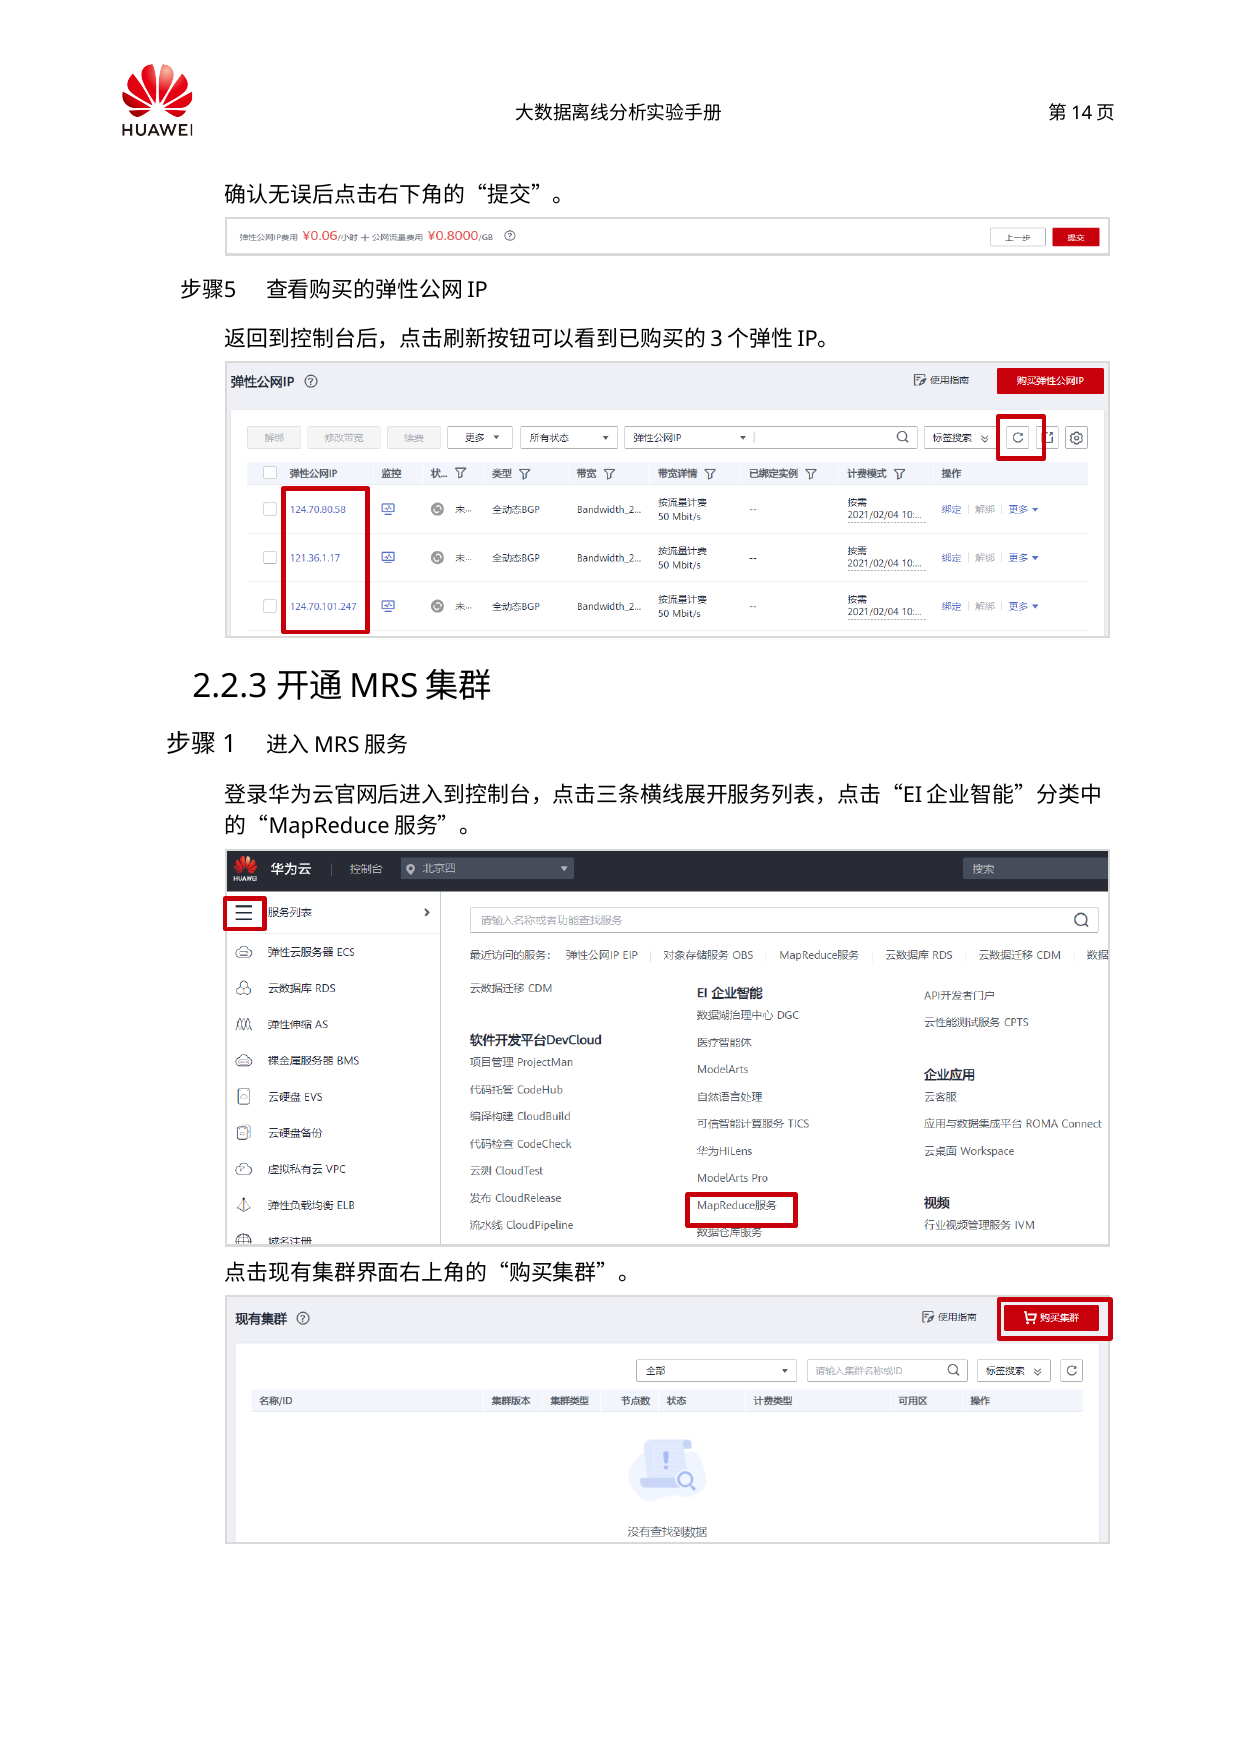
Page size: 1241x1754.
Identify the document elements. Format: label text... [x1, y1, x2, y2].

subtitle 开通MRS集群 [192, 659, 1122, 707]
list 查看购买的弹性公网IP [236, 272, 1122, 304]
picture [227, 363, 1108, 636]
text 确认无误后点击右下角的“提交”。 [224, 177, 1122, 209]
picture [1001, 1302, 1108, 1336]
picture [122, 64, 193, 136]
picture [227, 901, 262, 927]
picture [227, 219, 1108, 253]
picture [227, 1297, 1108, 1542]
text 返回到控制台后，点击刷新按钮可以看到已购买的3个弹性IP。 [224, 321, 1122, 352]
text 登录华为云官网后进入到控制台，点击三条横线展开服务列表，点击“EI企业智能”分类中的“MapReduce服务”。 [224, 777, 1122, 840]
picture [227, 851, 1108, 1244]
text 进入MRS服务 [236, 724, 1122, 760]
text 点击现有集群界面右上角的“购买集群”。 [224, 1255, 1122, 1287]
